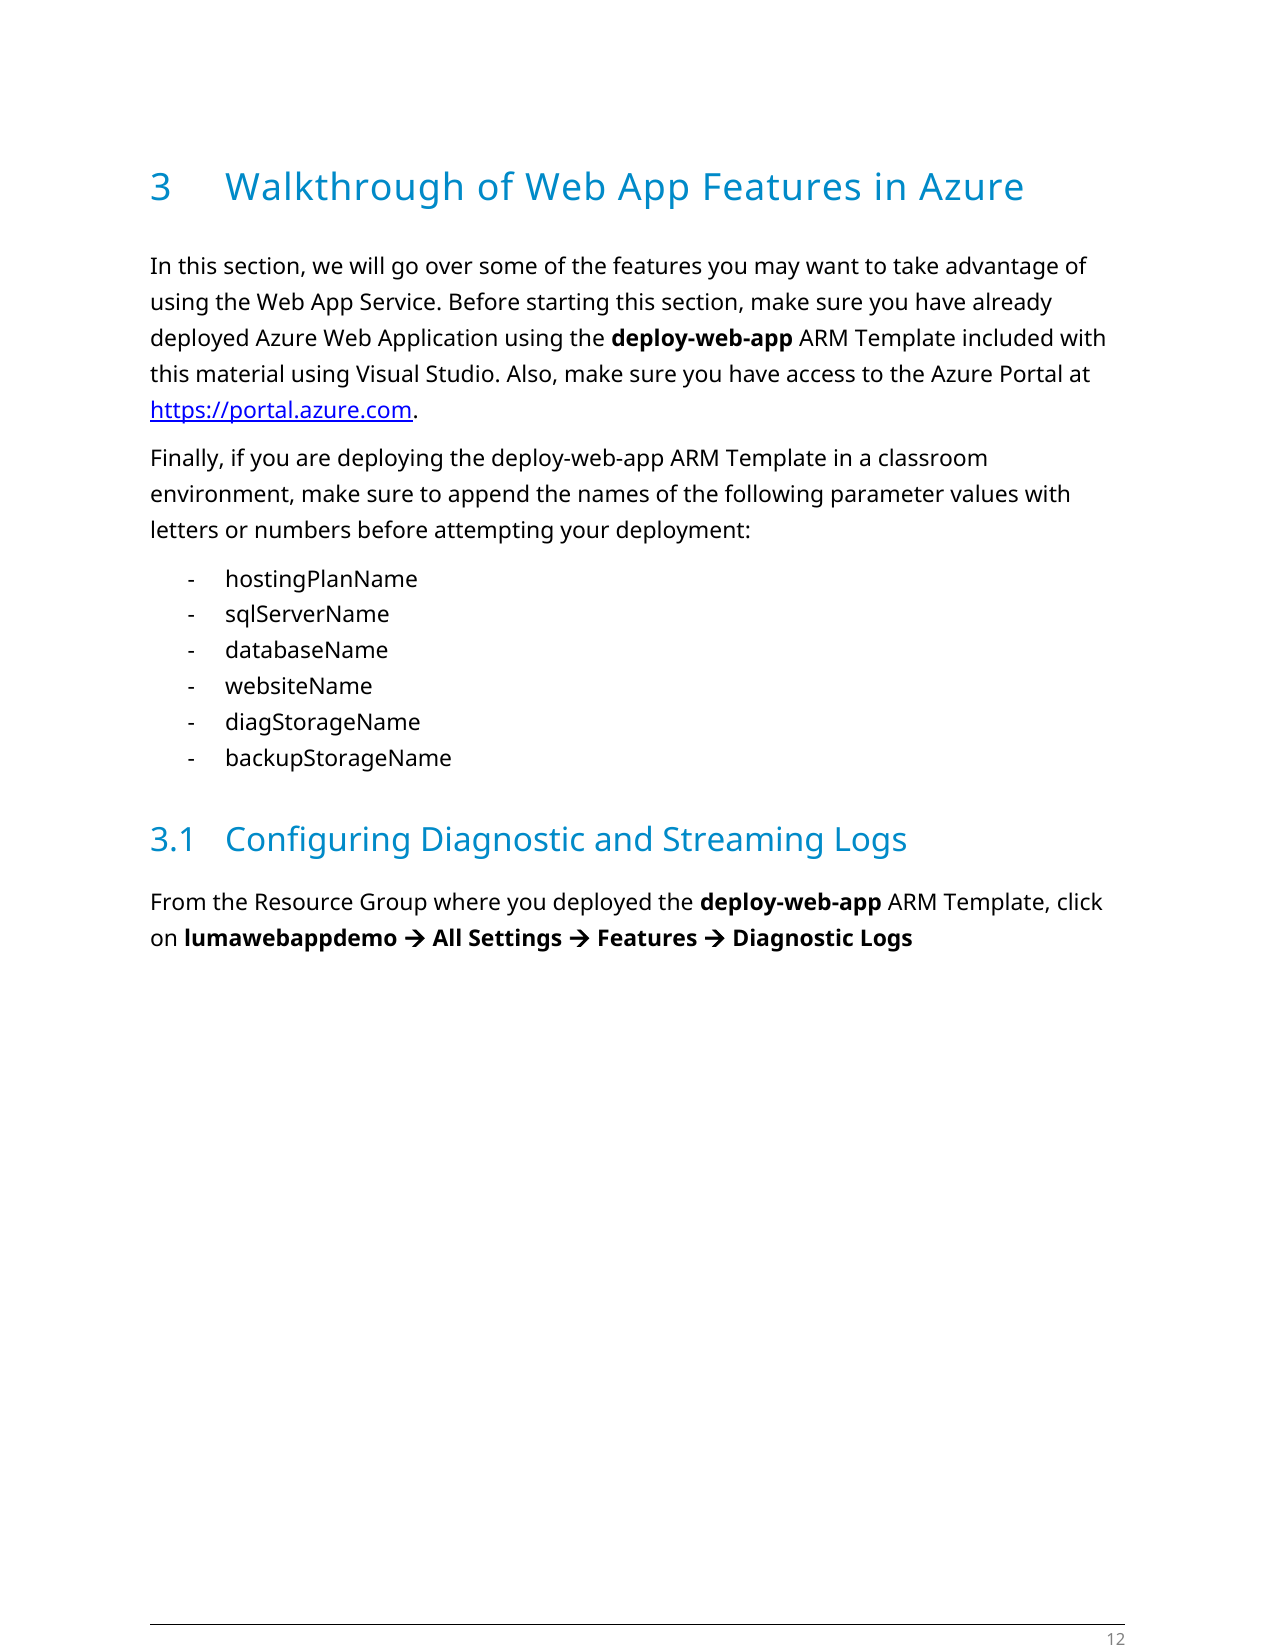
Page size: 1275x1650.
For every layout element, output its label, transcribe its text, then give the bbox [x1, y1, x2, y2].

subtitle Configuring Diagnostic and Streaming Logs [150, 816, 1125, 861]
text From the Resource Group where you deployed the deploy-web-app ARM Template, click on lumawebappdemo All Settings Features Diagnostic Logs [150, 886, 1125, 953]
subtitle Walkthrough of Web App Features in Azure [150, 150, 1125, 212]
text In this section, we will go over some of the features you may want to take advantage of using the Web App Service. Before starting this section, make sure you have already deployed Azure Web Application using the deploy-web-app ARM Template included with this material using Visual Studio. Also, make sure you have access to the Azure Portal at https://portal.azure.com. [150, 250, 1125, 425]
list sqlServerName [187, 598, 1125, 630]
list websiteName [187, 670, 1125, 702]
list diagStorageName [187, 706, 1125, 737]
text Finally, if you are deploying the deploy-web-app ARM Template in a classroom environment, make sure to append the names of the following parameter values with letters or numbers before attempting your deployment: [150, 442, 1125, 545]
list databaseName [187, 634, 1125, 666]
list hostingPlanName [187, 562, 1125, 594]
list backupStorageName [187, 742, 1125, 773]
